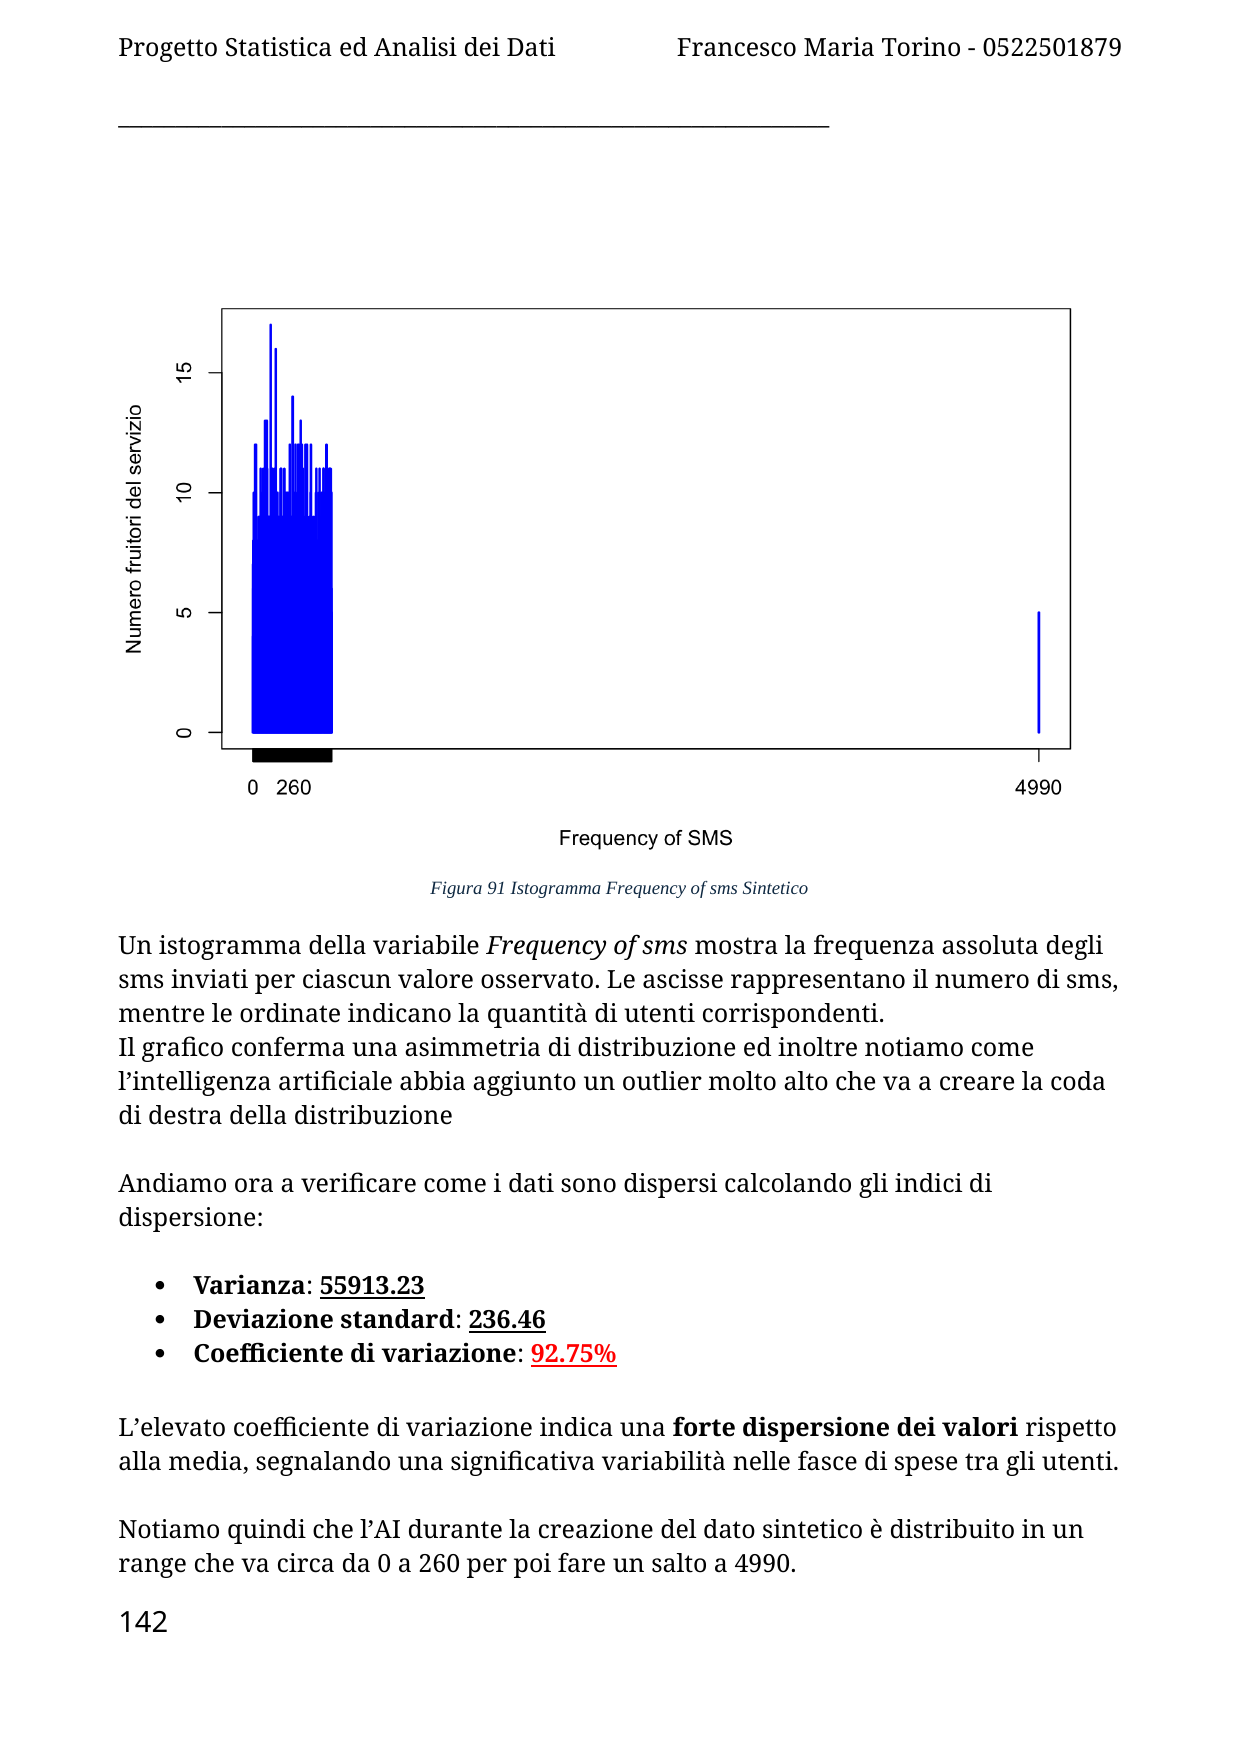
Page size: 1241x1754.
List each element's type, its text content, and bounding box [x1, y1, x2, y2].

text Il grafico conferma una asimmetria di distribuzione ed inoltre notiamo come l’intelligenza artificiale abbia aggiunto un outlier molto alto che va a creare la coda di destra della distribuzione [118, 1029, 1122, 1132]
text Notiamo quindi che l’AI durante la creazione del dato sintetico è distribuito in un range che va circa da 0 a 260 per poi fare un salto a 4990. [118, 1512, 1122, 1580]
list Varianza: 55913.23 [156, 1268, 1122, 1302]
text Andiamo ora a verificare come i dati sono dispersi calcolando gli indici di dispersione: [118, 1166, 1122, 1234]
text Un istogramma della variabile Frequency of sms mostra la frequenza assoluta degli sms inviati per ciascun valore osservato. Le ascisse rappresentano il numero di sms, mentre le ordinate indicano la quantità di utenti corrispondenti. [118, 927, 1122, 1029]
list Deviazione standard: 236.46 [156, 1302, 1122, 1336]
list Coefficiente di variazione: 92.75% [156, 1336, 1122, 1370]
picture [118, 205, 1123, 877]
text L’elevato coefficiente di variazione indica una forte dispersione dei valori rispetto alla media, segnalando una significativa variabilità nelle fasce di spese tra gli utenti. [118, 1410, 1122, 1478]
